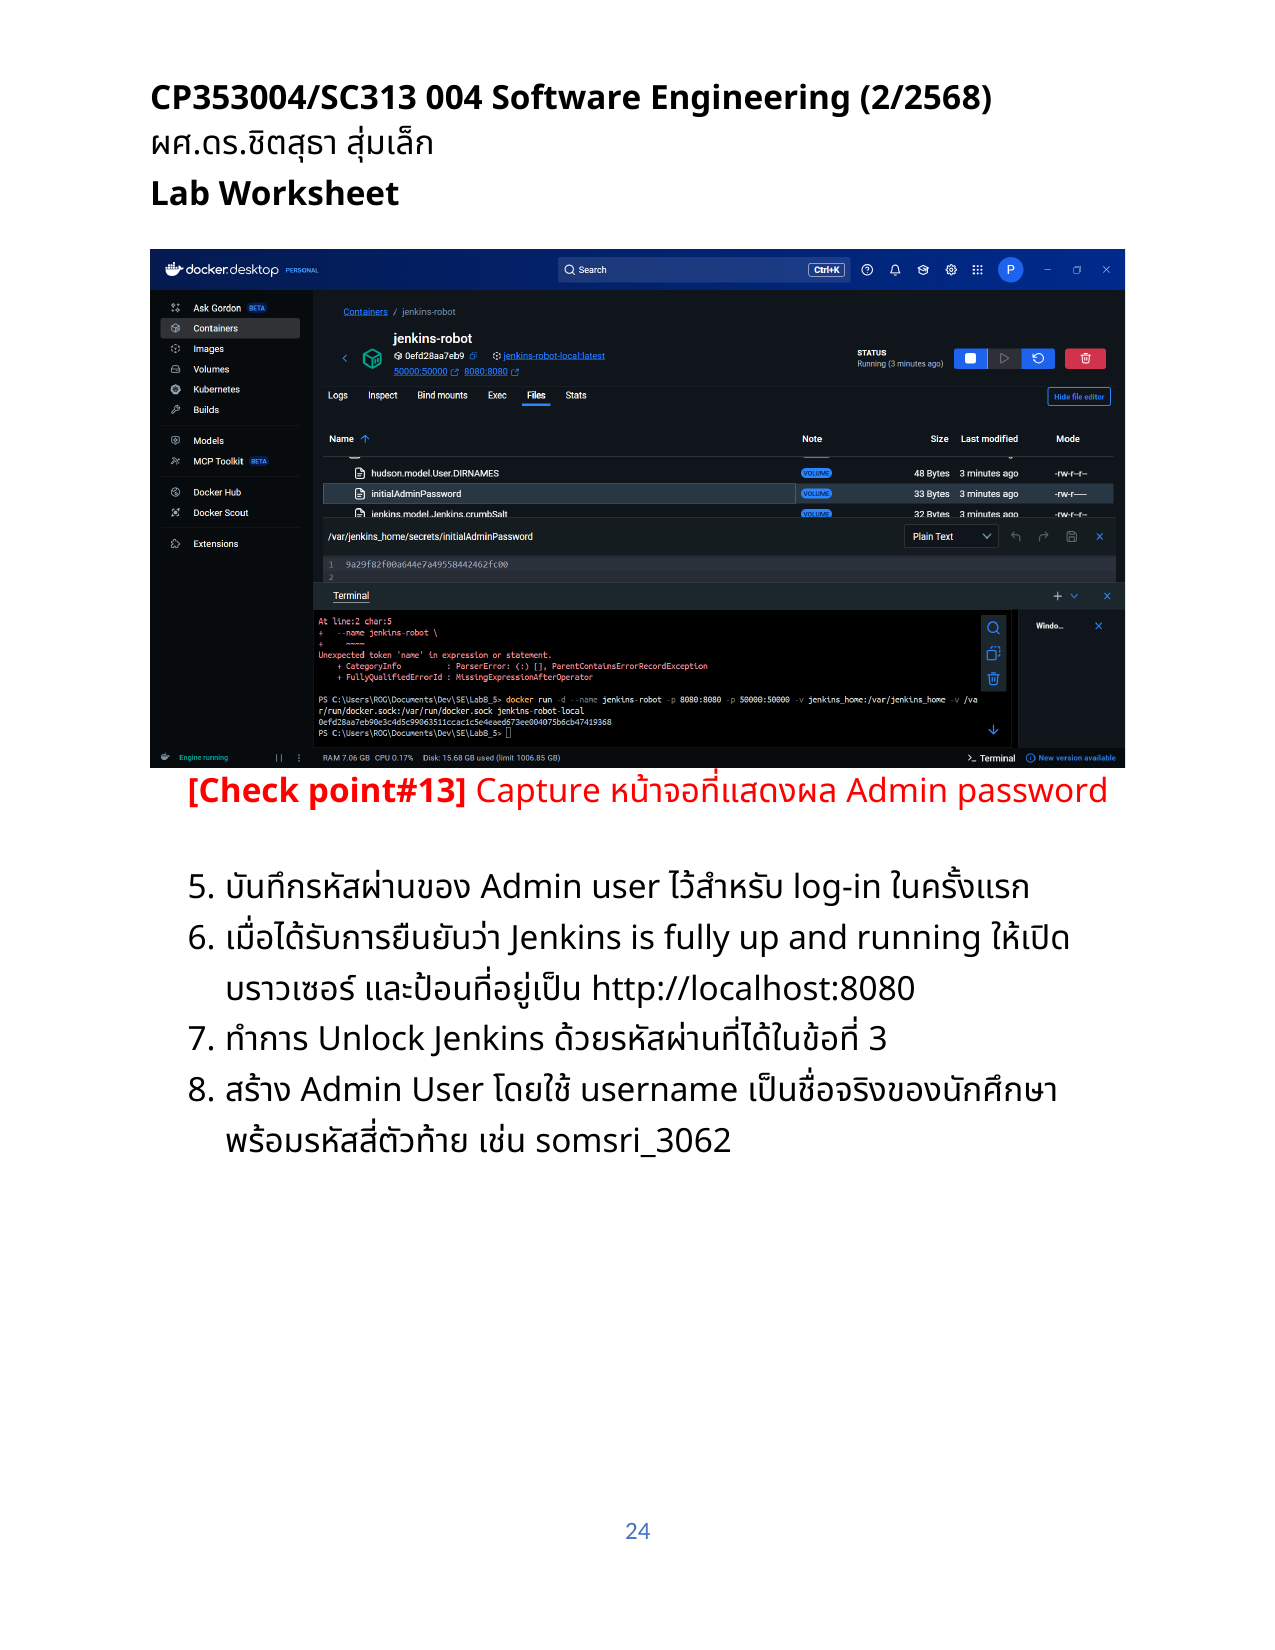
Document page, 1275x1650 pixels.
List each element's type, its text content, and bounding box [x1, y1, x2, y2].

list เมื่อได้รับการยืนยันว่า Jenkins is fully up and running ให้เปิดบราวเซอร์ และป้อนที่อยู่เป็น http://localhost:8080 [187, 914, 1125, 1015]
text [Check point#13] Capture หน้าจอที่แสดงผล Admin password [187, 768, 1125, 818]
list บันทึกรหัสผ่านของ Admin user ไว้สำหรับ log-in ในครั้งแรก [187, 863, 1125, 914]
picture [150, 249, 1125, 768]
list สร้าง Admin User โดยใช้ username เป็นชื่อจริงของนักศึกษาพร้อมรหัสสี่ตัวท้าย เช่น somsri_3062 [187, 1066, 1125, 1167]
list ทำการ Unlock Jenkins ด้วยรหัสผ่านที่ได้ในข้อที่ 3 [187, 1015, 1125, 1066]
